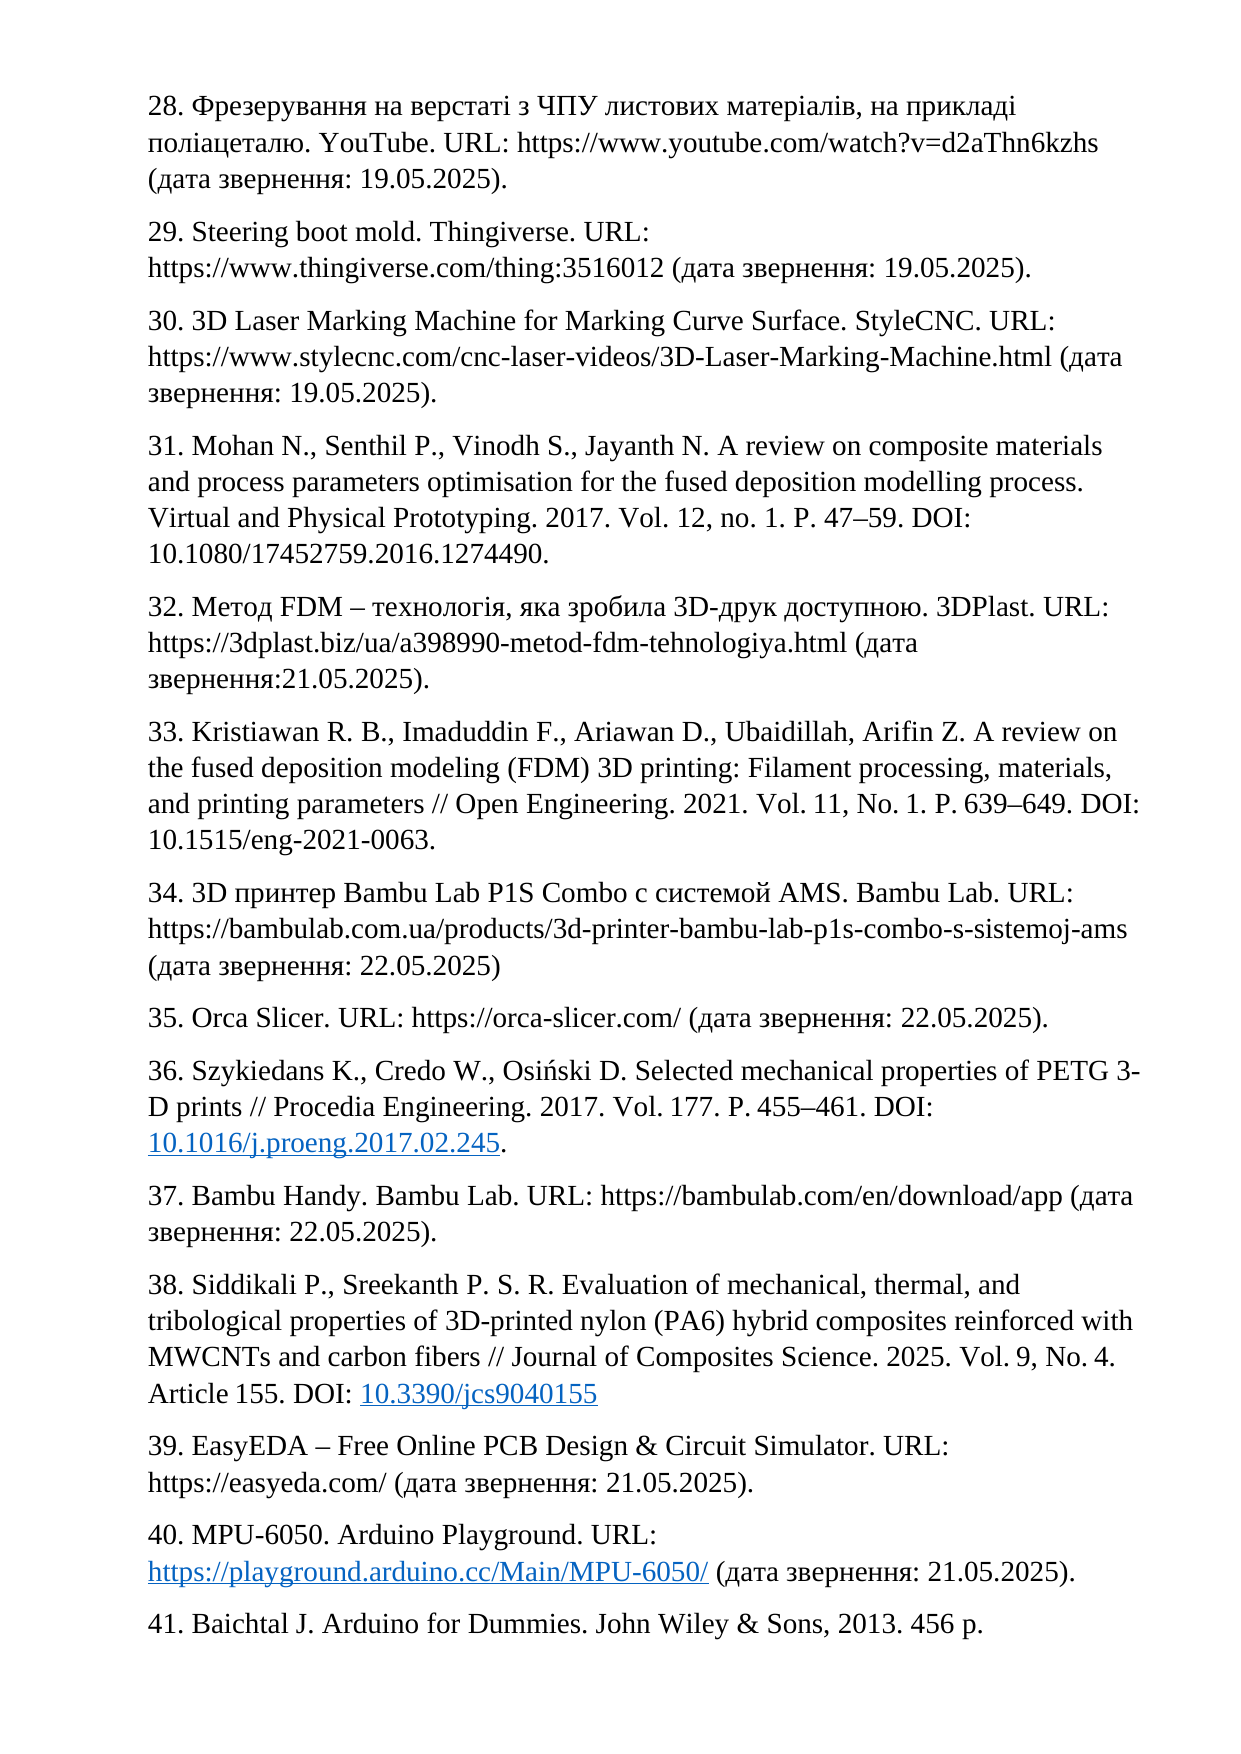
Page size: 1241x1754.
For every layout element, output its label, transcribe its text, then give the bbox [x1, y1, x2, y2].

text 36. Szykiedans K., Credo W., Osiński D. Selected mechanical properties of PETG 3-D prints // Procedia Engineering. 2017. Vol. 177. P. 455–461. DOI: 10.1016/j.proeng.2017.02.245. [148, 1053, 1152, 1159]
text 41. Baichtal J. Arduino for Dummies. John Wiley & Sons, 2013. 456 p. [148, 1606, 1152, 1640]
text 37. Bambu Handy. Bambu Lab. URL: https://bambulab.com/en/download/app (дата звернення: 22.05.2025). [148, 1178, 1152, 1248]
text 39. EasyEDA – Free Online PCB Design & Circuit Simulator. URL: https://easyeda.com/ (дата звернення: 21.05.2025). [148, 1428, 1152, 1498]
text 33. Kristiawan R. B., Imaduddin F., Ariawan D., Ubaidillah, Arifin Z. A review on the fused deposition modeling (FDM) 3D printing: Filament processing, materials, and printing parameters // Open Engineering. 2021. Vol. 11, No. 1. P. 639–649. DOI: 10.1515/eng-2021-0063. [148, 714, 1152, 856]
text 38. Siddikali P., Sreekanth P. S. R. Evaluation of mechanical, thermal, and tribological properties of 3D-printed nylon (PA6) hybrid composites reinforced with MWCNTs and carbon fibers // Journal of Composites Science. 2025. Vol. 9, No. 4. Article 155. DOI: 10.3390/jcs9040155 [148, 1267, 1152, 1409]
text 32. Метод FDM – технологія, яка зробила 3D-друк доступною. 3DPlast. URL: https://3dplast.biz/ua/a398990-metod-fdm-tehnologiya.html (дата звернення:21.05.2025). [148, 589, 1152, 695]
text 40. MPU-6050. Arduino Playground. URL: https://playground.arduino.cc/Main/MPU-6050/ (дата звернення: 21.05.2025). [148, 1517, 1152, 1587]
text 28. Фрезерування на верстаті з ЧПУ листових матеріалів, на прикладі поліацеталю. YouTube. URL: https://www.youtube.com/watch?v=d2aThn6kzhs (дата звернення: 19.05.2025). [148, 88, 1152, 194]
text 29. Steering boot mold. Thingiverse. URL: https://www.thingiverse.com/thing:3516012 (дата звернення: 19.05.2025). [148, 214, 1152, 283]
text 35. Orca Slicer. URL: https://orca-slicer.com/ (дата звернення: 22.05.2025). [148, 1000, 1152, 1034]
text 34. 3D принтер Bambu Lab P1S Combo с системой AMS. Bambu Lab. URL: https://bambulab.com.ua/products/3d-printer-bambu-lab-p1s-combo-s-sistemoj-ams (дата звернення: 22.05.2025) [148, 875, 1152, 981]
text 31. Mohan N., Senthil P., Vinodh S., Jayanth N. A review on composite materials and process parameters optimisation for the fused deposition modelling process. Virtual and Physical Prototyping. 2017. Vol. 12, no. 1. P. 47–59. DOI: 10.1080/17452759.2016.1274490. [148, 428, 1152, 570]
text 30. 3D Laser Marking Machine for Marking Curve Surface. StyleCNC. URL: https://www.stylecnc.com/cnc-laser-videos/3D-Laser-Marking-Machine.html (дата звернення: 19.05.2025). [148, 303, 1152, 408]
